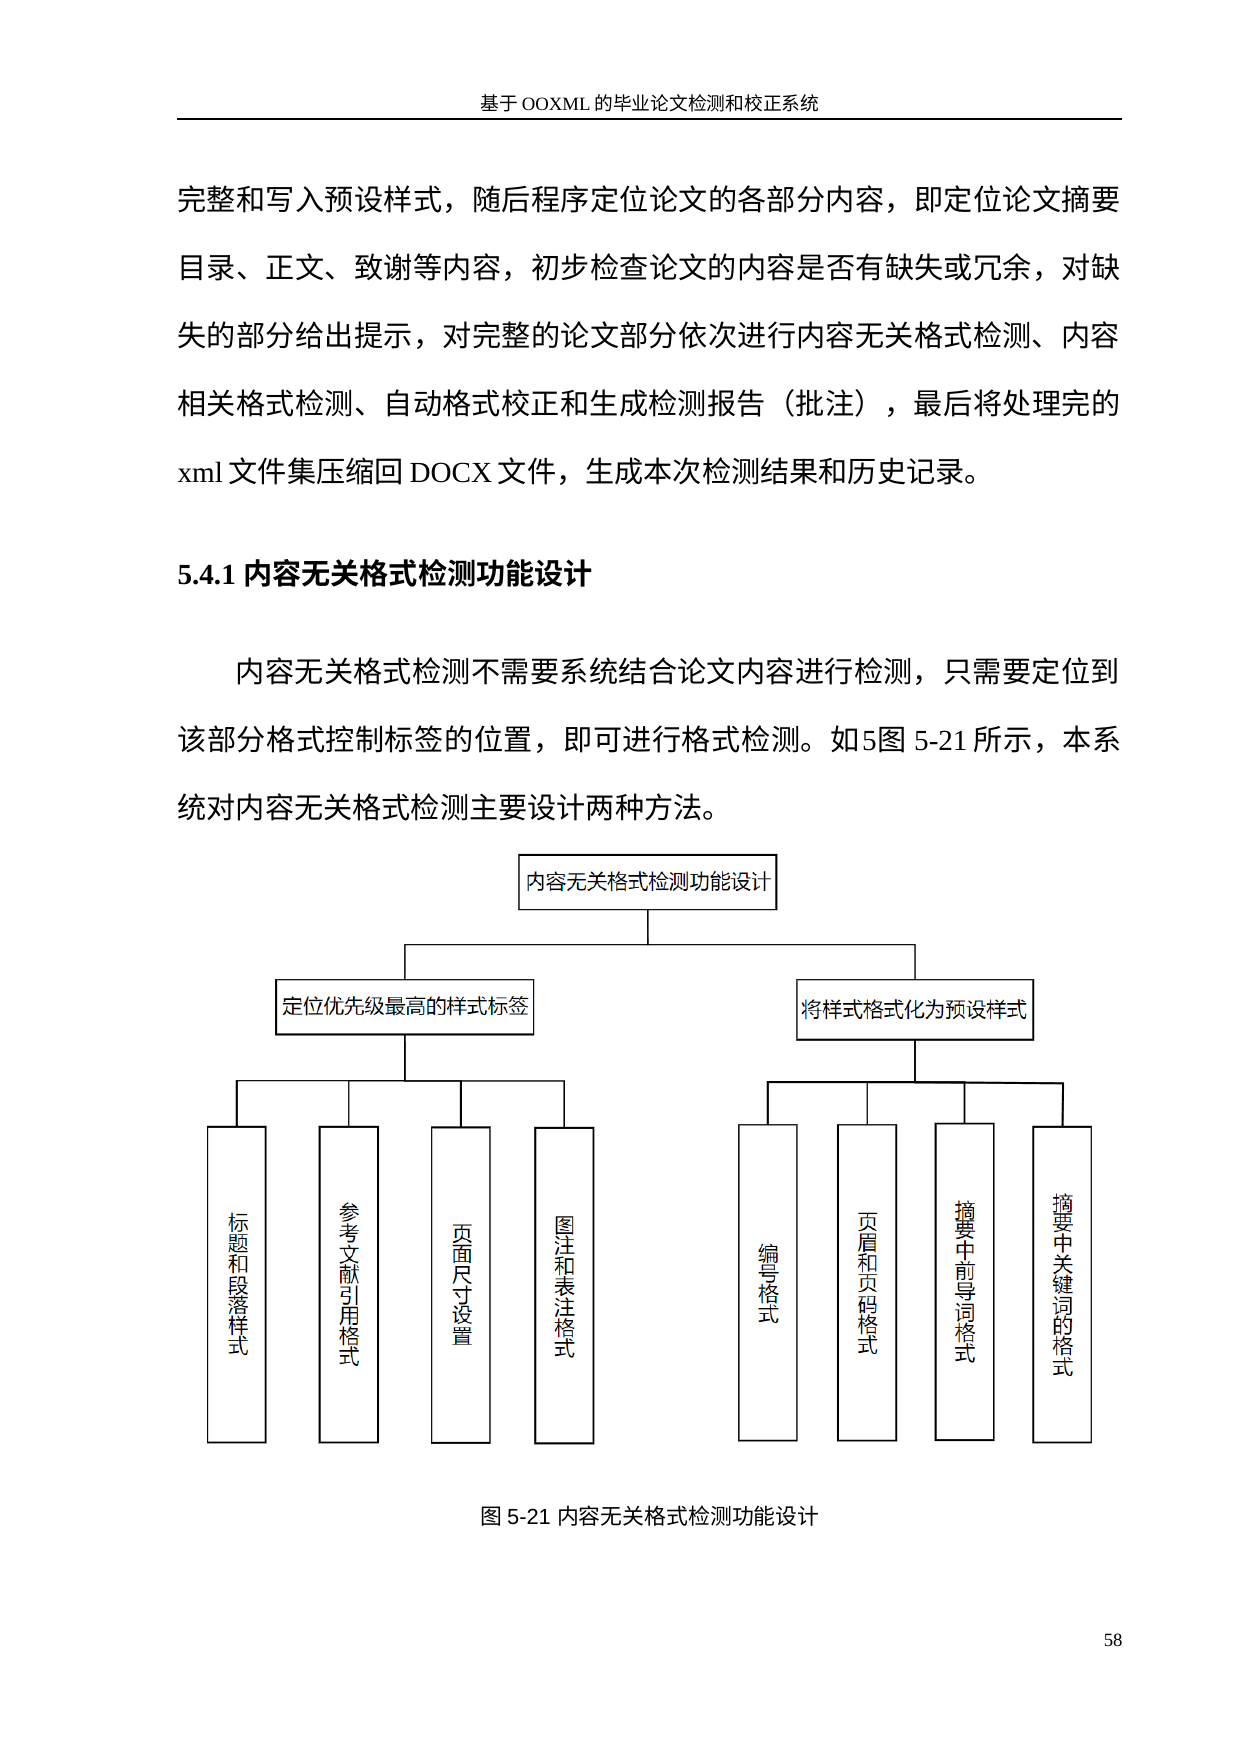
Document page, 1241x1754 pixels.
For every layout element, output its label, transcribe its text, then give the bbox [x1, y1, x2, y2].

picture [177, 840, 1122, 1459]
subtitle 内容无关格式检测功能设计 [177, 537, 1122, 605]
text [177, 164, 1122, 503]
